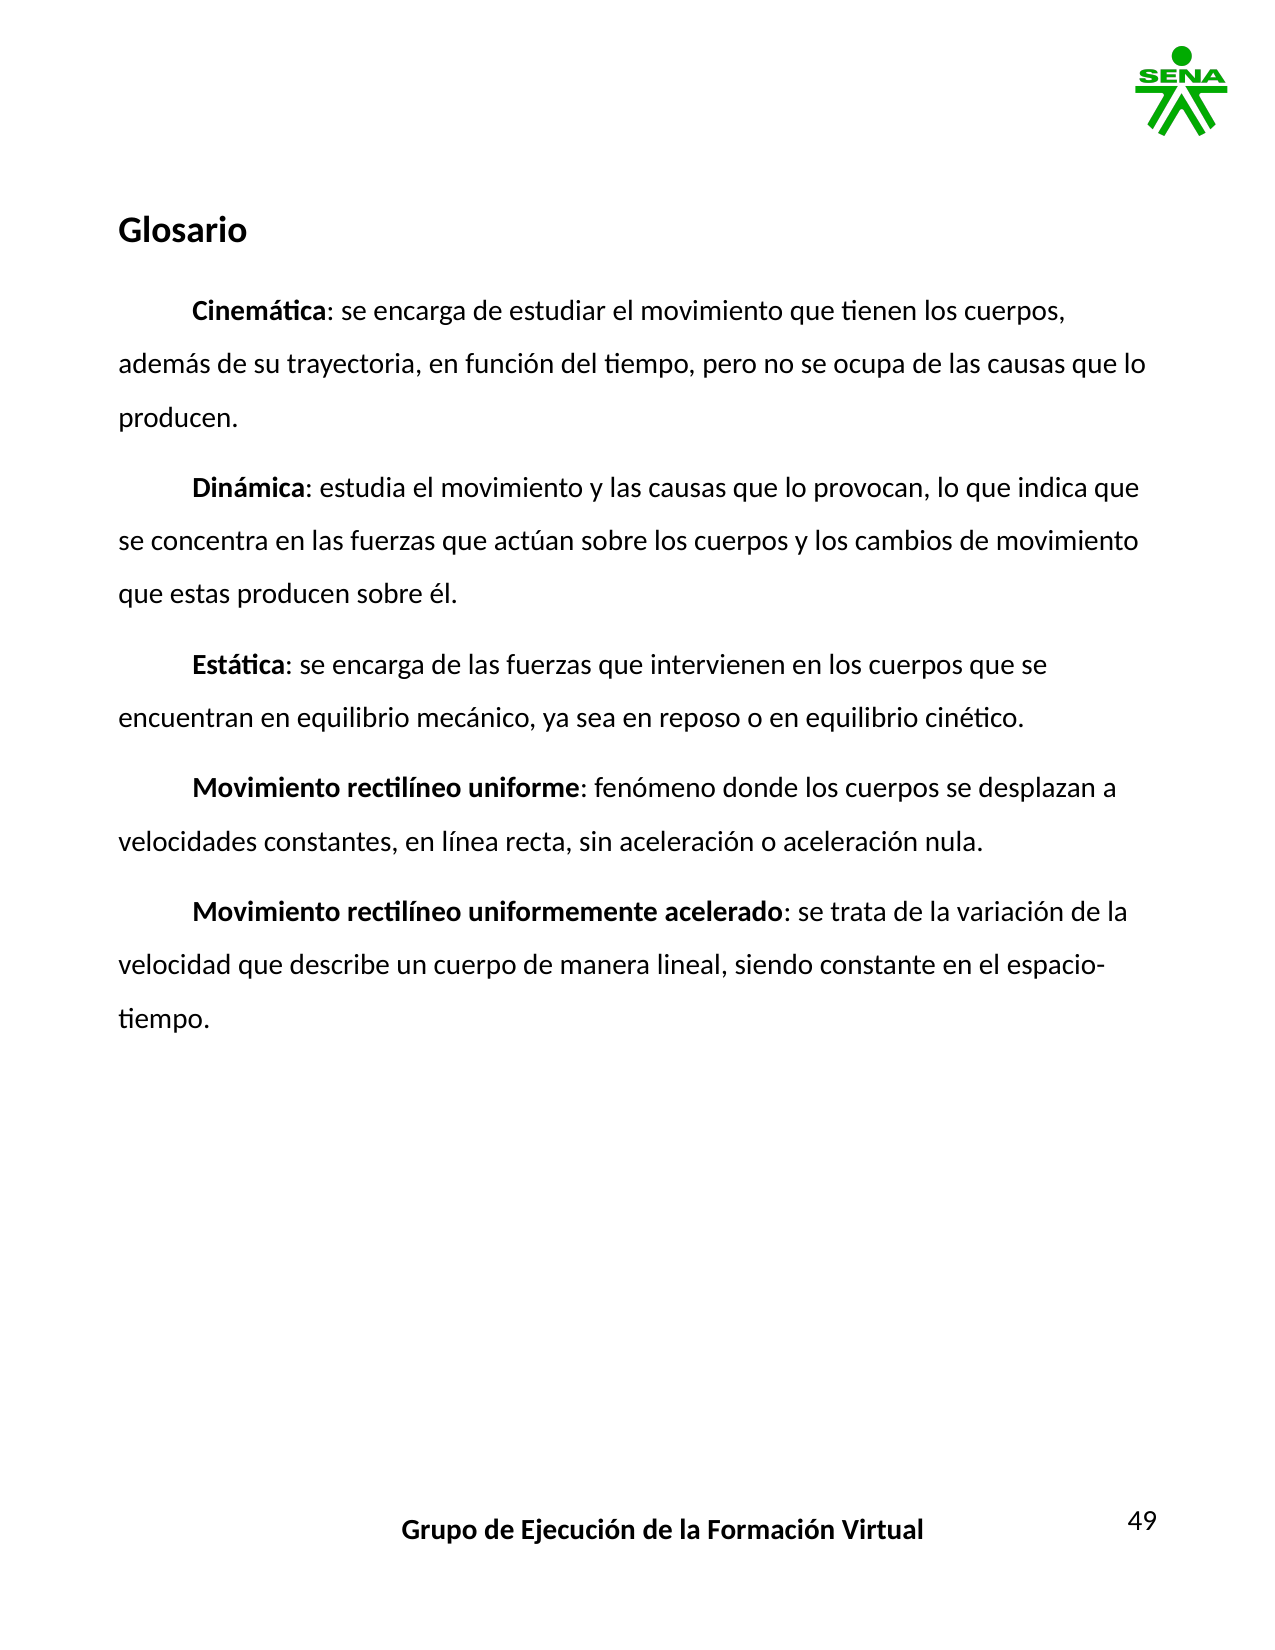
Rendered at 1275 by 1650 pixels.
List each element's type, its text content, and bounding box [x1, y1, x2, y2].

text Dinámica: estudia el movimiento y las causas que lo provocan, lo que indica que se concentra en las fuerzas que actúan sobre los cuerpos y los cambios de movimiento que estas producen sobre él. [118, 469, 1157, 611]
picture [1135, 46, 1228, 136]
text Cinemática: se encarga de estudiar el movimiento que tienen los cuerpos, además de su trayectoria, en función del tiempo, pero no se ocupa de las causas que lo producen. [118, 292, 1157, 434]
text Estática: se encarga de las fuerzas que intervienen en los cuerpos que se encuentran en equilibrio mecánico, ya sea en reposo o en equilibrio cinético. [118, 646, 1157, 735]
text Glosario [118, 206, 1157, 252]
text Movimiento rectilíneo uniformemente acelerado: se trata de la variación de la velocidad que describe un cuerpo de manera lineal, siendo constante en el espacio-tiempo. [118, 893, 1157, 1035]
text Movimiento rectilíneo uniforme: fenómeno donde los cuerpos se desplazan a velocidades constantes, en línea recta, sin aceleración o aceleración nula. [118, 769, 1157, 858]
